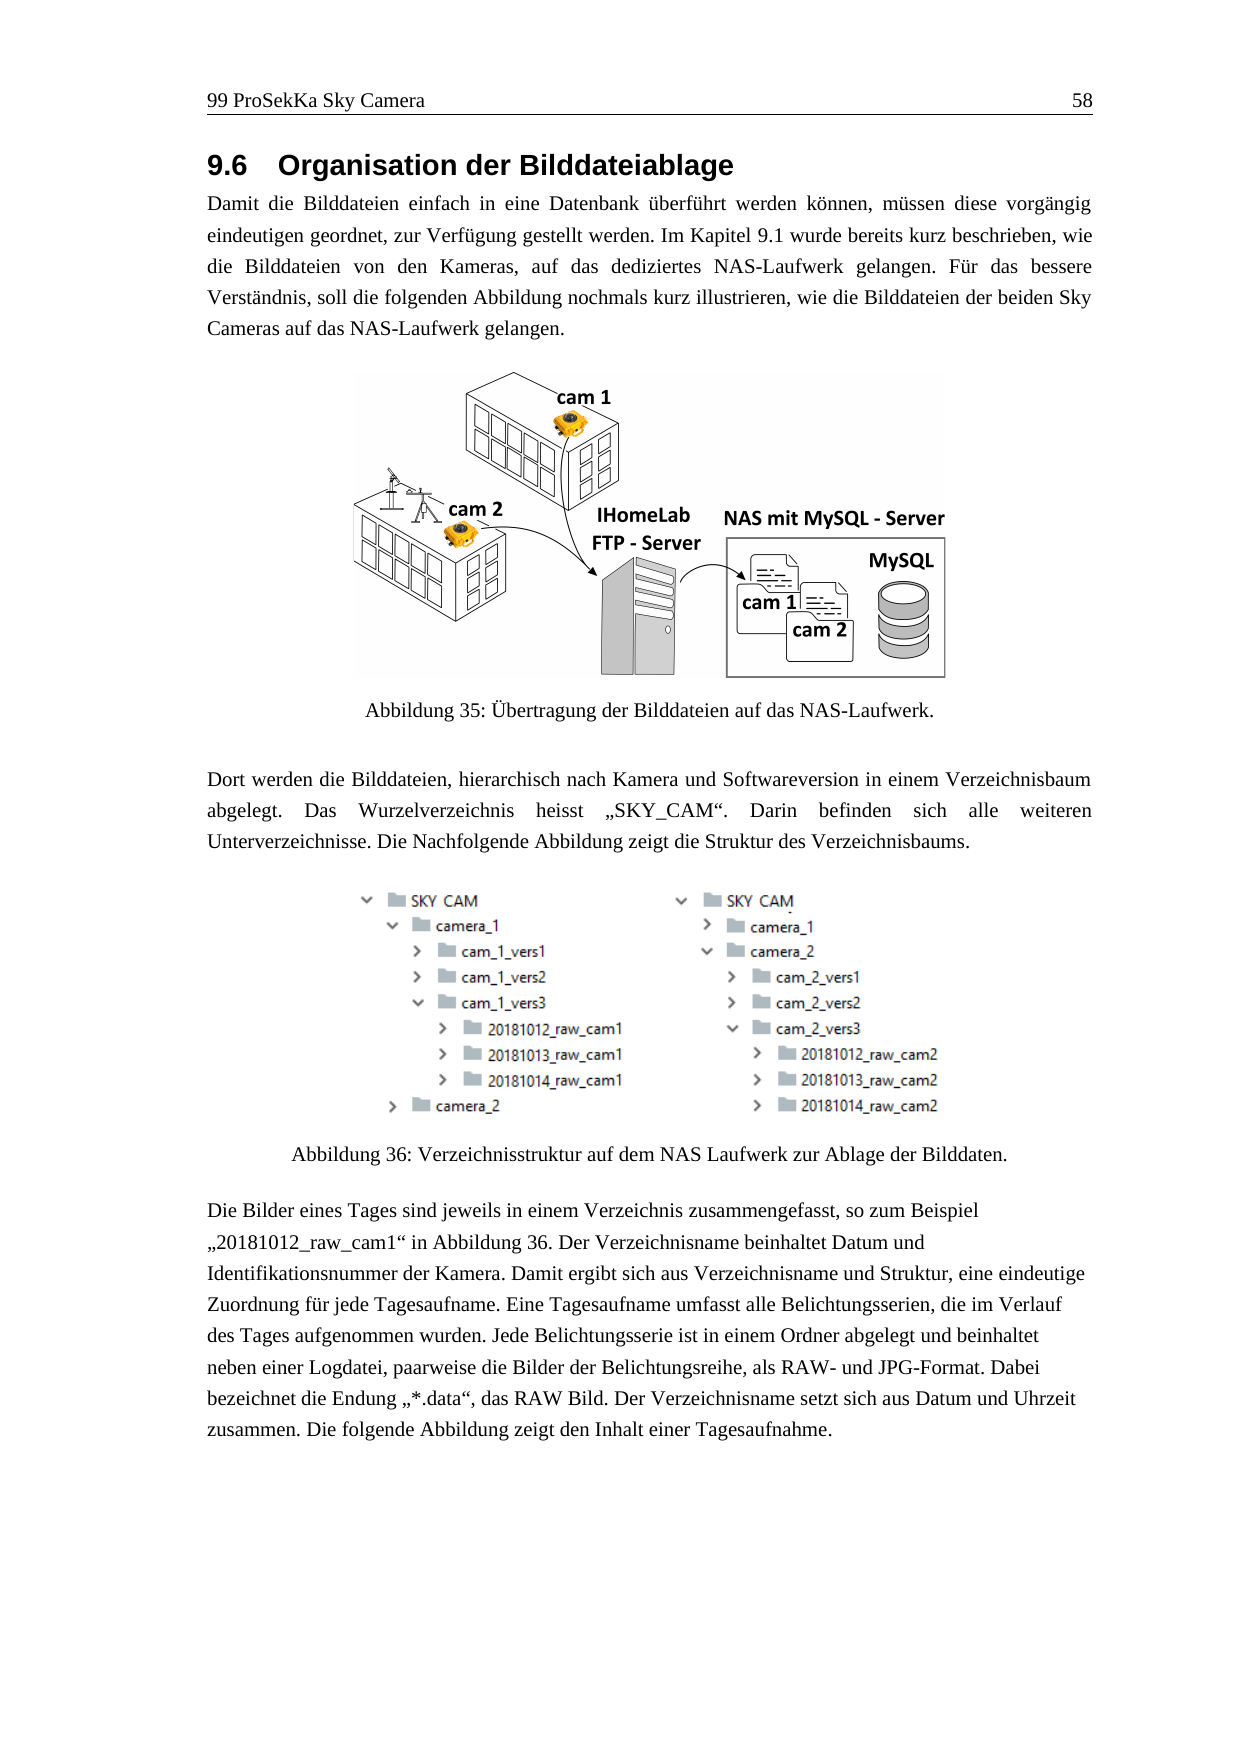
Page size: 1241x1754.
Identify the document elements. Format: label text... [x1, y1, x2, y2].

picture [353, 372, 946, 678]
text Abbildung 35: Übertragung der Bilddateien auf das NAS-Laufwerk. [207, 698, 1093, 722]
subtitle Organisation der Bilddateiablage [207, 148, 1093, 181]
text Die Bilder eines Tages sind jeweils in einem Verzeichnis zusammengefasst, so zum Beispiel „20181012_raw_cam1“ in Abbildung 35. Der Verzeichnisname beinhaltet Datum und Identifikationsnummer der Kamera. Damit ergibt sich aus Verzeichnisname und Struktur, eine eindeutige Zuordnung für jede Tagesaufname. Eine Tagesaufname umfasst alle Belichtungsserien, die im Verlauf des Tages aufgenommen wurden. Jede Belichtungsserie ist in einem Ordner abgelegt und beinhaltet neben einer Logdatei, paarweise die Bilder der Belichtungsreihe, als RAW- und JPG-Format. Dabei bezeichnet die Endung „*.data“, das RAW Bild. Der Verzeichnisname setzt sich aus Datum und Uhrzeit zusammen. Die folgende Abbildung zeigt den Inhalt einer Tagesaufnahme. [207, 1198, 1093, 1441]
text Dort werden die Bilddateien, hierarchisch nach Kamera und Softwareversion in einem Verzeichnisbaum abgelegt. Das Wurzelverzeichnis heisst „SKY_CAM“. Darin befinden sich alle weiteren Unterverzeichnisse. Die Nachfolgende Abbildung zeigt die Struktur des Verzeichnisbaums. [207, 766, 1093, 853]
text Abbildung 36: Verzeichnisstruktur auf dem NAS Laufwerk zur Ablage der Bilddaten. [207, 1142, 1093, 1166]
picture [356, 885, 944, 1123]
text Damit die Bilddateien einfach in eine Datenbank überführt werden können, müssen diese vorgängig eindeutigen geordnet, zur Verfügung gestellt werden. Im Kapitel 9.1 wurde bereits kurz beschrieben, wie die Bilddateien von den Kameras, auf das dediziertes NAS-Laufwerk gelangen. Für das bessere Verständnis, soll die folgenden Abbildung nochmals kurz illustrieren, wie die Bilddateien der beiden Sky Cameras auf das NAS-Laufwerk gelangen. [207, 191, 1093, 340]
